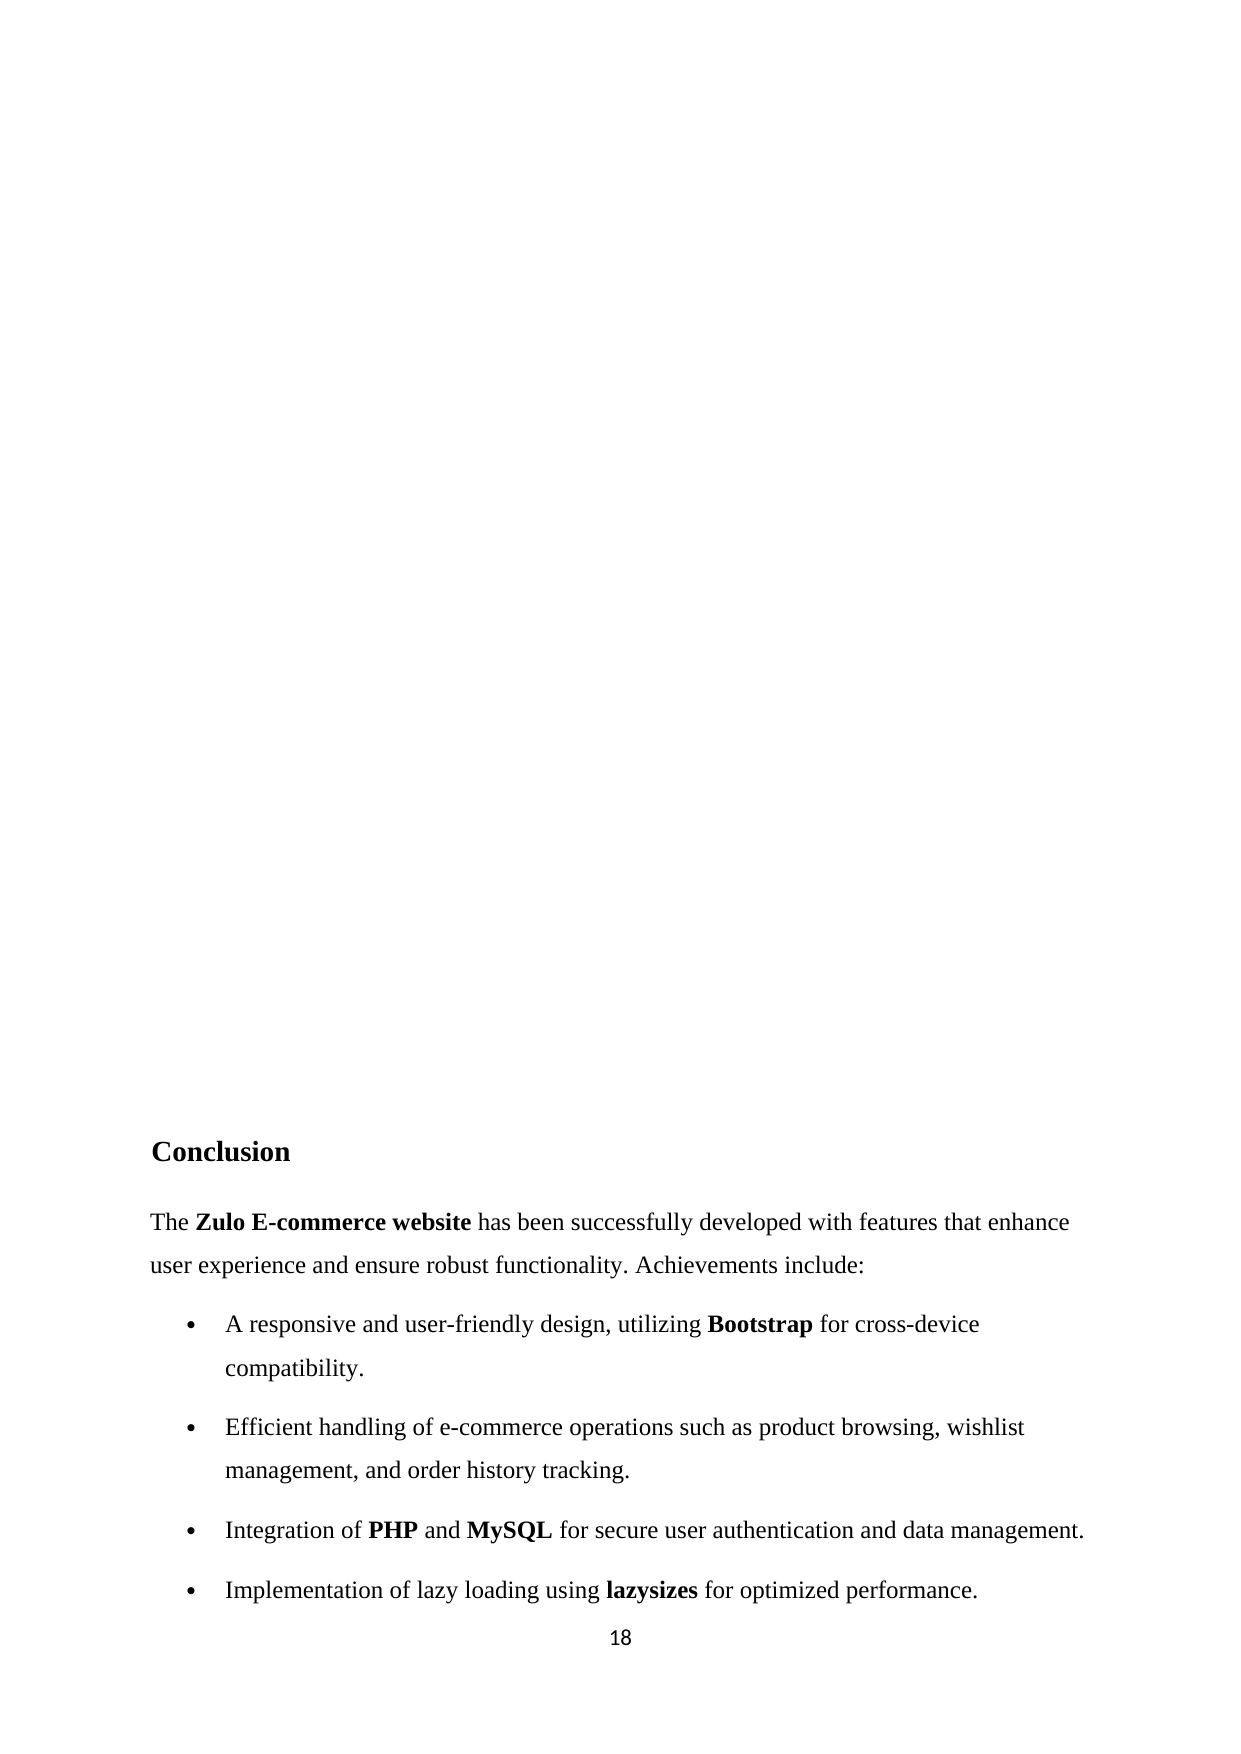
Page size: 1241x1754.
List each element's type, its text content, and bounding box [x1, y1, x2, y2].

list A responsive and user-friendly design, utilizing Bootstrap for cross-device compatibility. [187, 1309, 1090, 1381]
list Efficient handling of e-commerce operations such as product browsing, wishlist management, and order history tracking. [187, 1412, 1090, 1484]
text The Zulo E-commerce website has been successfully developed with features that enhance user experience and ensure robust functionality. Achievements include: [150, 1207, 1090, 1278]
list Integration of PHP and MySQL for secure user authentication and data management. [187, 1515, 1090, 1544]
subtitle Conclusion [151, 1134, 1090, 1168]
list Implementation of lazy loading using lazysizes for optimized performance. [187, 1575, 1090, 1604]
